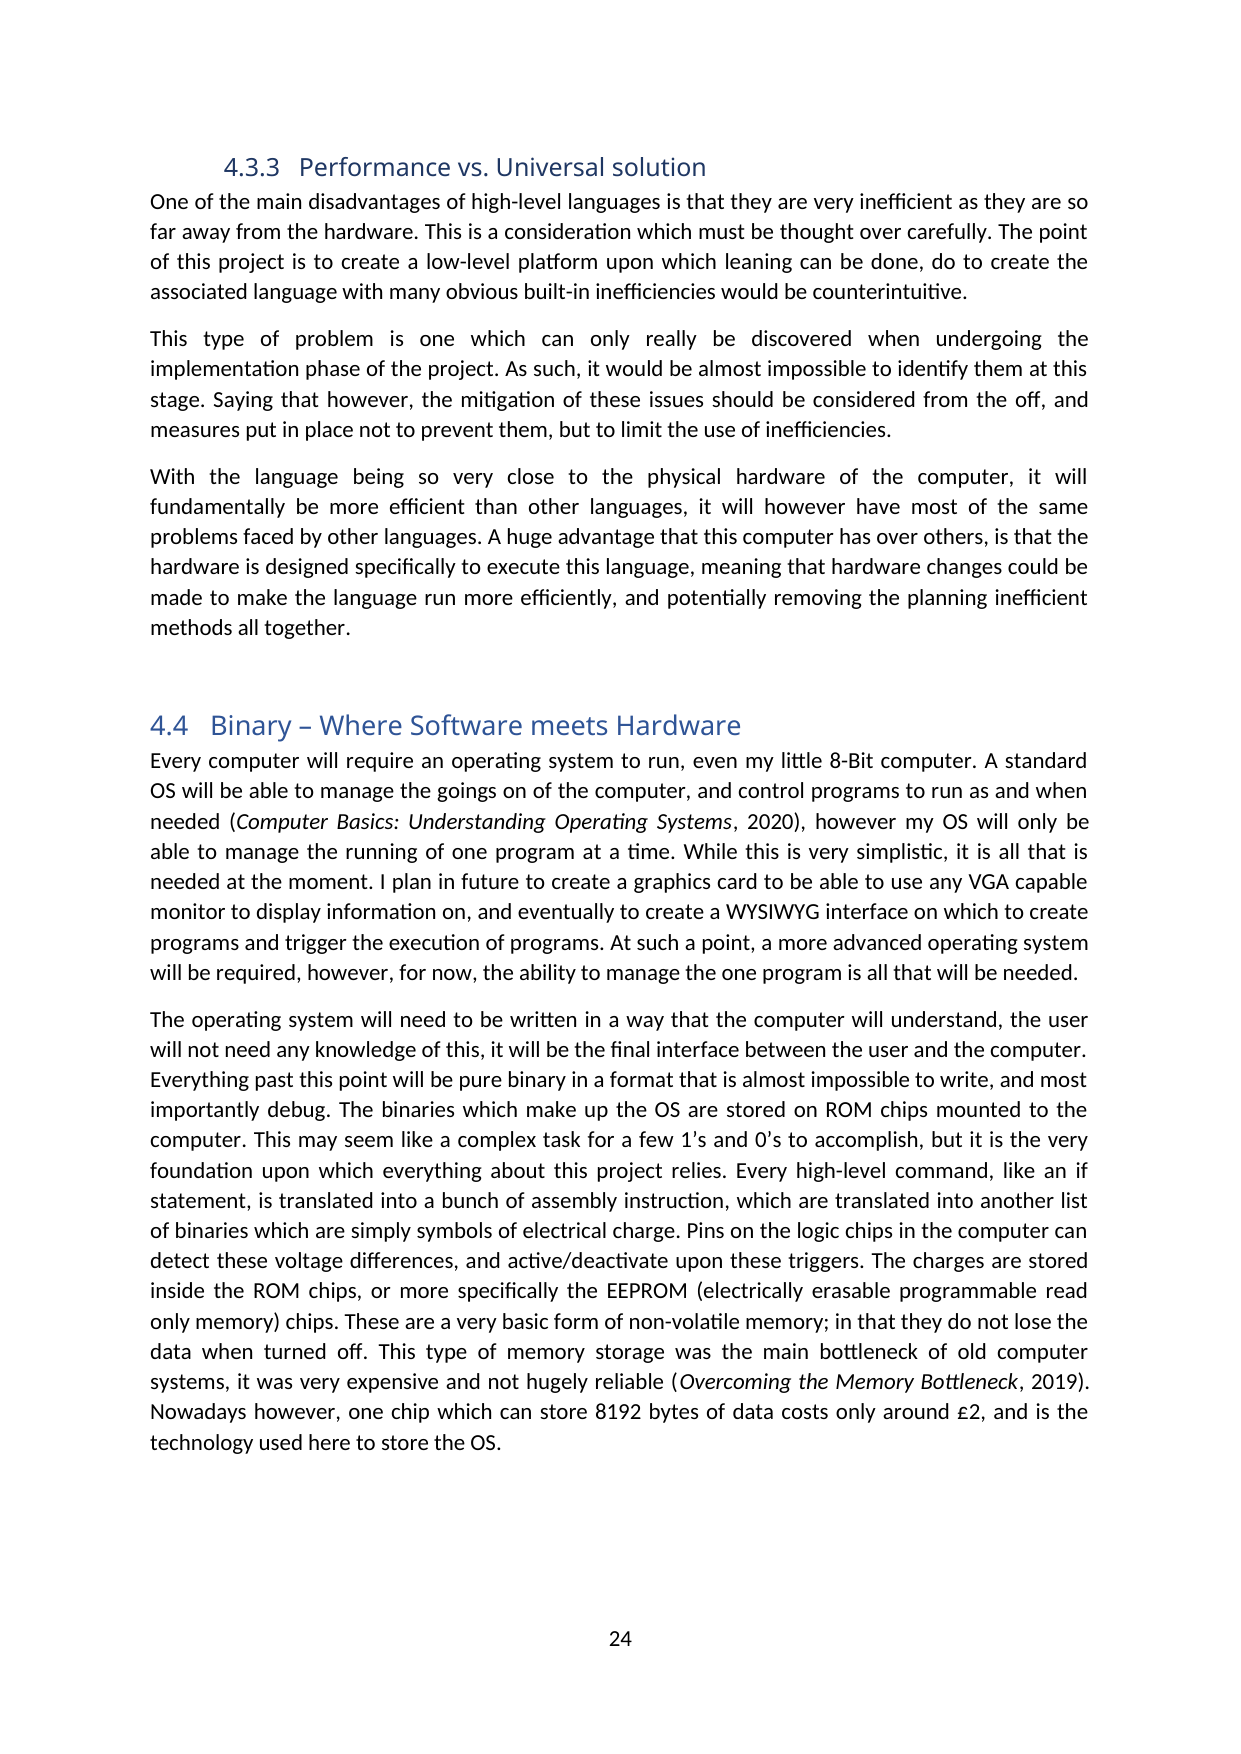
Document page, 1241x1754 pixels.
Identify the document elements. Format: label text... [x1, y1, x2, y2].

text One of the main disadvantages of high-level languages is that they are very inefficient as they are so far away from the hardware. This is a consideration which must be thought over carefully. The point of this project is to create a low-level platform upon which leaning can be done, do to create the associated language with many obvious built-in inefficiencies would be counterintuitive. [150, 187, 1090, 305]
subtitle Performance vs. Universal solution [224, 150, 1090, 184]
subtitle Binary – Where Software meets Hardware [150, 707, 1090, 743]
text This type of problem is one which can only really be discovered when undergoing the implementation phase of the project. As such, it would be almost impossible to identify them at this stage. Saying that however, the mitigation of these issues should be considered from the off, and measures put in place not to prevent them, but to limit the use of inefficiencies. [150, 324, 1090, 443]
text The operating system will need to be written in a way that the computer will understand, the user will not need any knowledge of this, it will be the final interface between the user and the computer. Everything past this point will be pure binary in a format that is almost impossible to write, and most importantly debug. The binaries which make up the OS are stored on ROM chips mounted to the computer. This may seem like a complex task for a few 1’s and 0’s to accomplish, but it is the very foundation upon which everything about this project relies. Every high-level command, like an if statement, is translated into a bunch of assembly instruction, which are translated into another list of binaries which are simply symbols of electrical charge. Pins on the logic chips in the computer can detect these voltage differences, and active/deactivate upon these triggers. The charges are stored inside the ROM chips, or more specifically the EEPROM (electrically erasable programmable read only memory) chips. These are a very basic form of non-volatile memory; in that they do not lose the data when turned off. This type of memory storage was the main bottleneck of old computer systems, it was very expensive and not hugely reliable (Overcoming the Memory Bottleneck, 2019). Nowadays however, one chip which can store 8192 bytes of data costs only around £2, and is the technology used here to store the OS. [150, 1005, 1090, 1456]
text Every computer will require an operating system to run, even my little 8-Bit computer. A standard OS will be able to manage the goings on of the computer, and control programs to run as and when needed (Computer Basics: Understanding Operating Systems, 2020), however my OS will only be able to manage the running of one program at a time. While this is very simplistic, it is all that is needed at the moment. I plan in future to create a graphics card to be able to use any VGA capable monitor to display information on, and eventually to create a WYSIWYG interface on which to create programs and trigger the execution of programs. At such a point, a more advanced operating system will be required, however, for now, the ability to manage the one program is all that will be needed. [150, 746, 1090, 986]
text With the language being so very close to the physical hardware of the computer, it will fundamentally be more efficient than other languages, it will however have most of the same problems faced by other languages. A huge advantage that this computer has over others, is that the hardware is designed specifically to execute this language, meaning that hardware changes could be made to make the language run more efficiently, and potentially removing the planning inefficient methods all together. [150, 462, 1090, 641]
